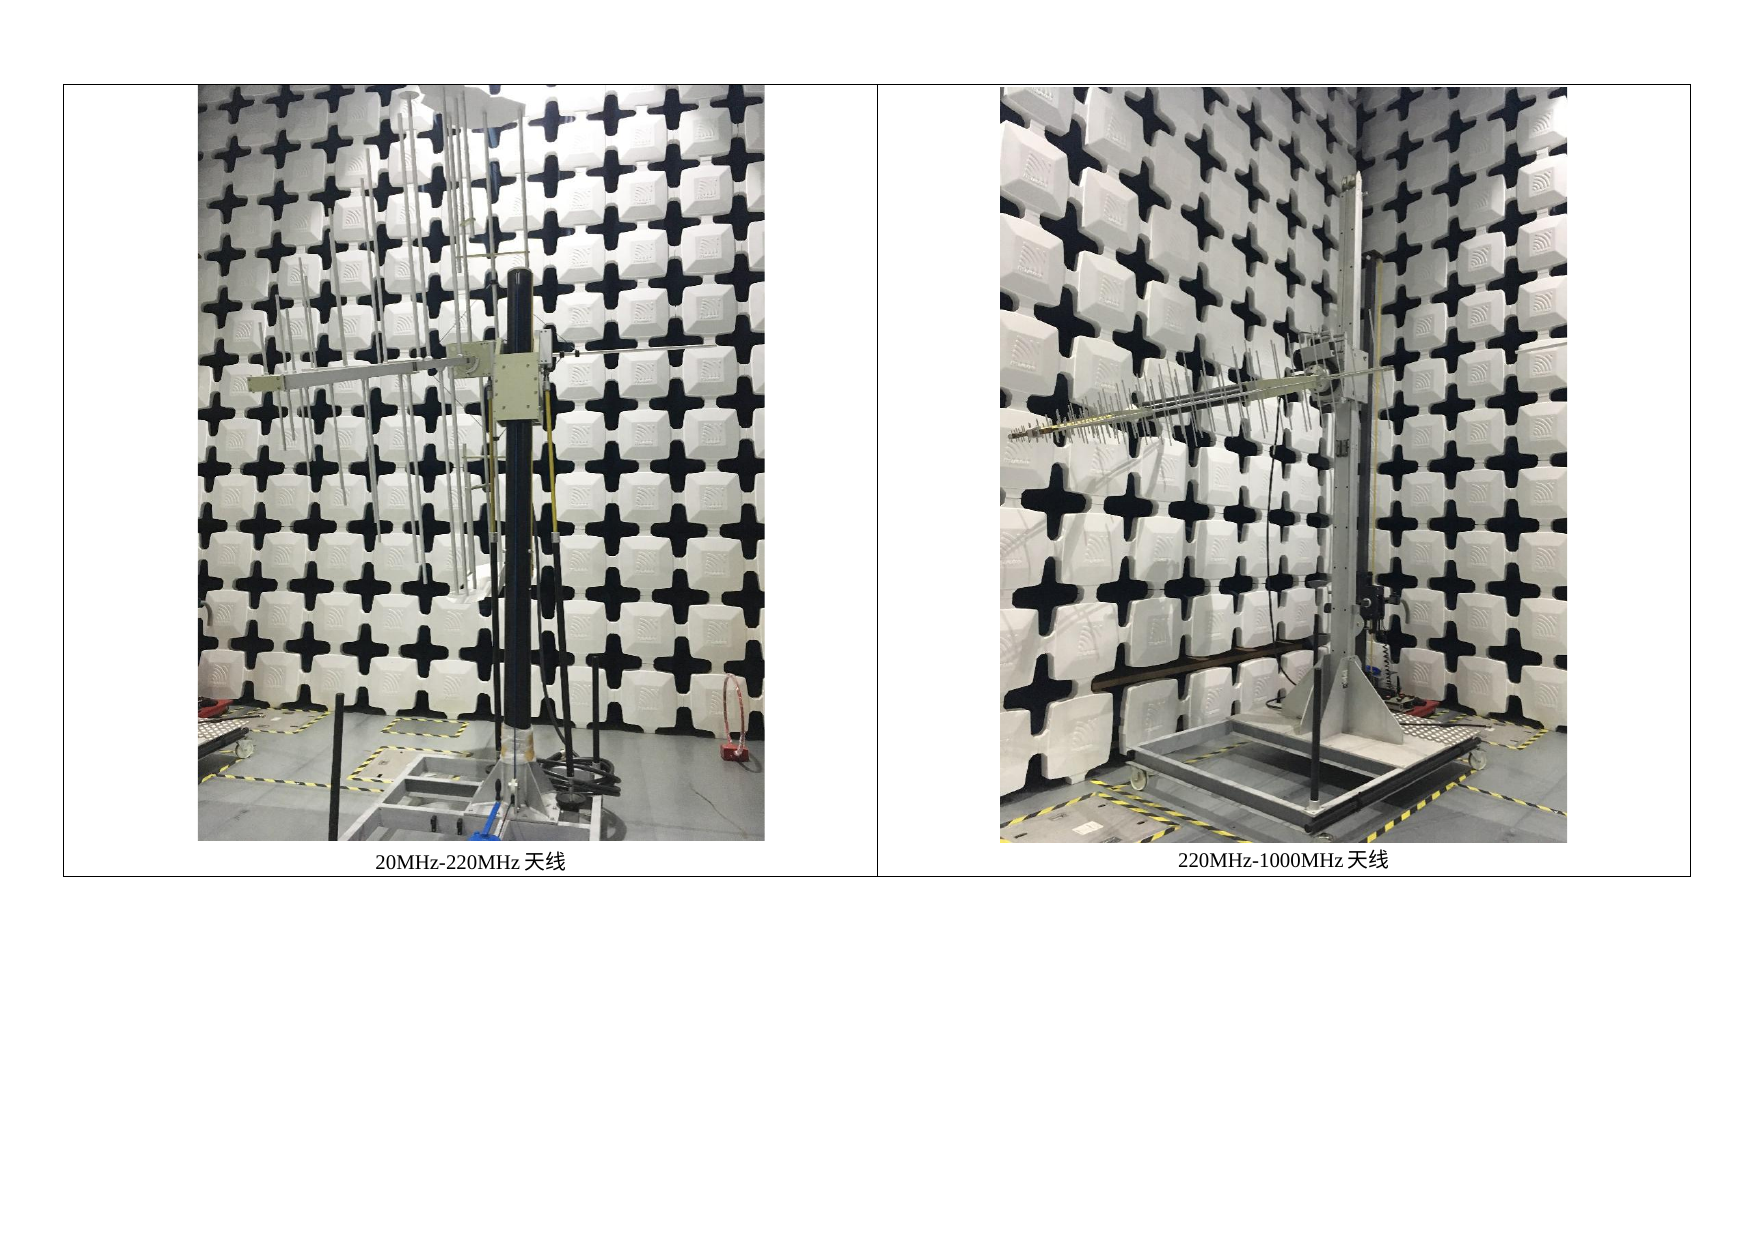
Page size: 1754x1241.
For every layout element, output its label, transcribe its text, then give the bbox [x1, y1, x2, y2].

table_cell 220MHz-1000MHz天线 [878, 85, 1690, 876]
picture [1000, 87, 1568, 843]
picture [197, 85, 765, 841]
table_cell  20MHz-220MHz天线 [64, 85, 877, 876]
